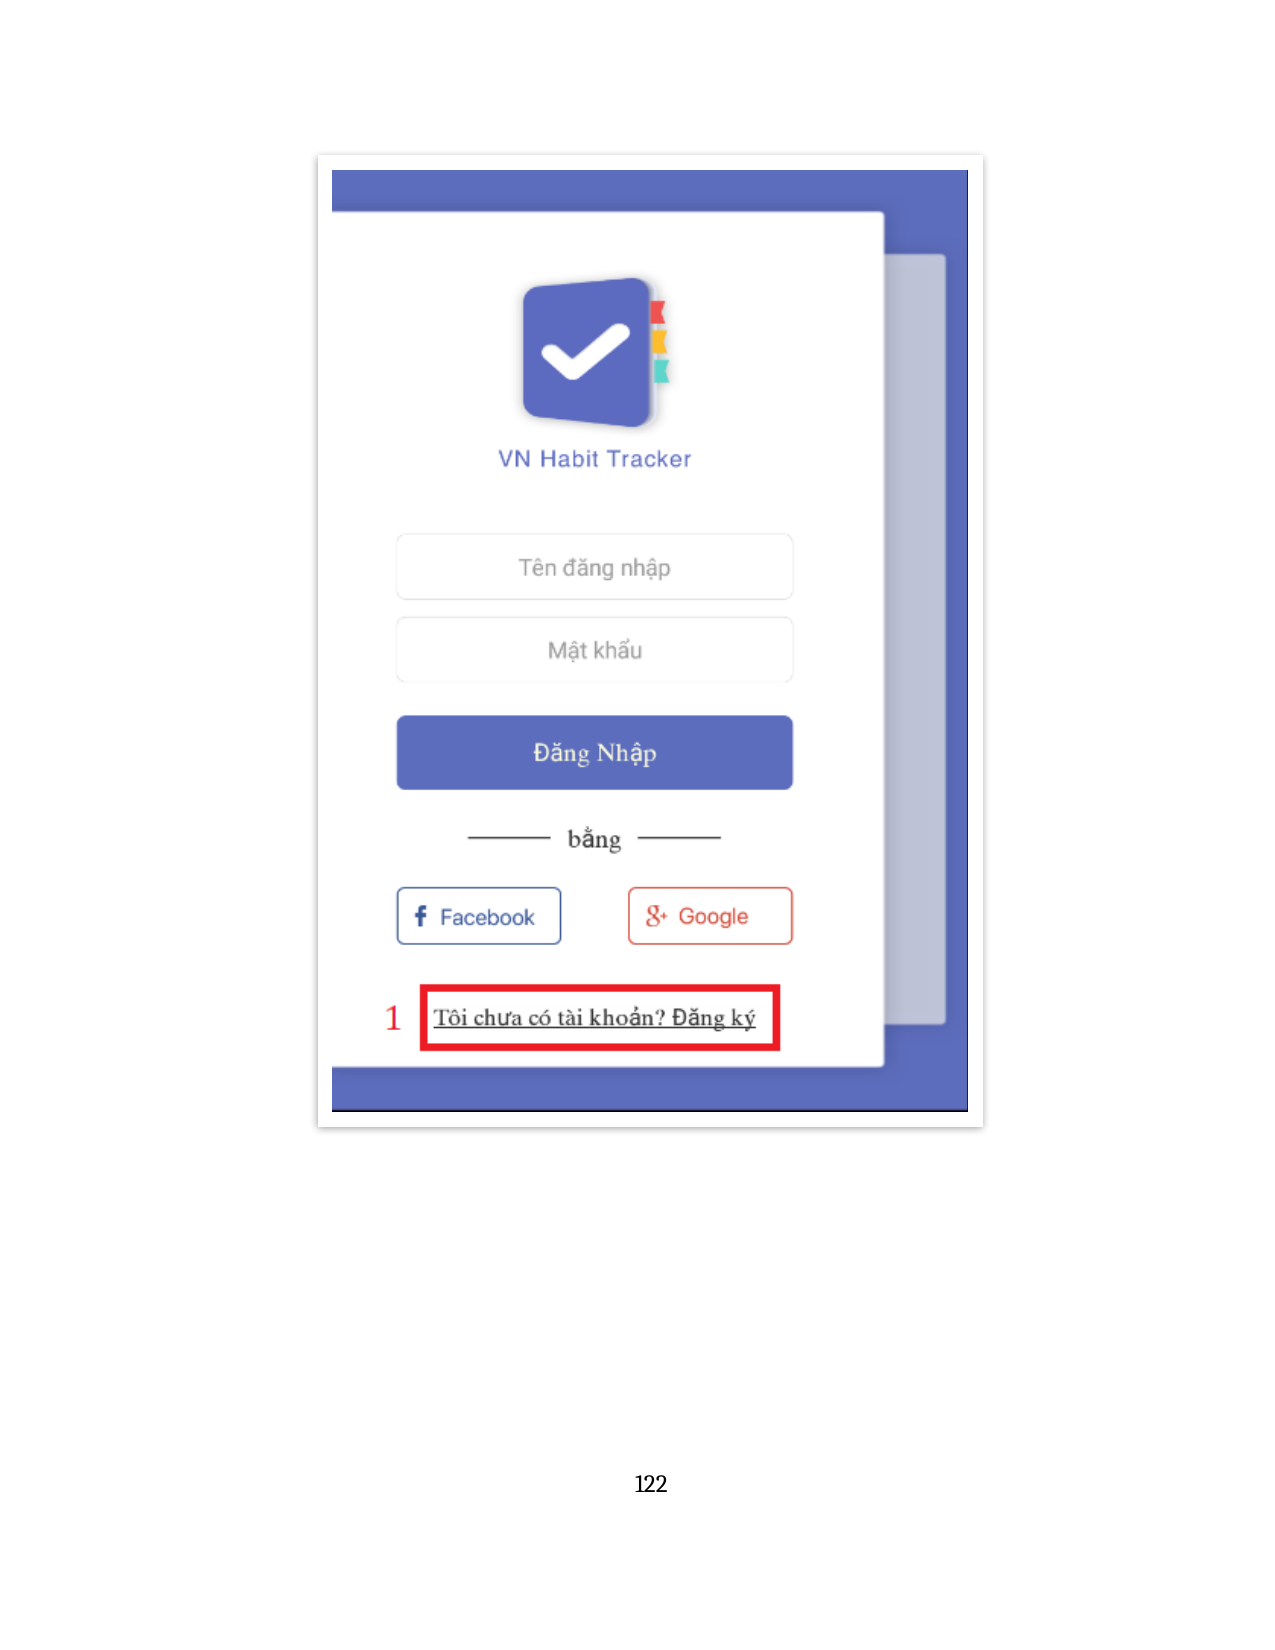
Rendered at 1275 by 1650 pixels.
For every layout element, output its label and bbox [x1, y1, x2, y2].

picture [332, 170, 968, 1112]
